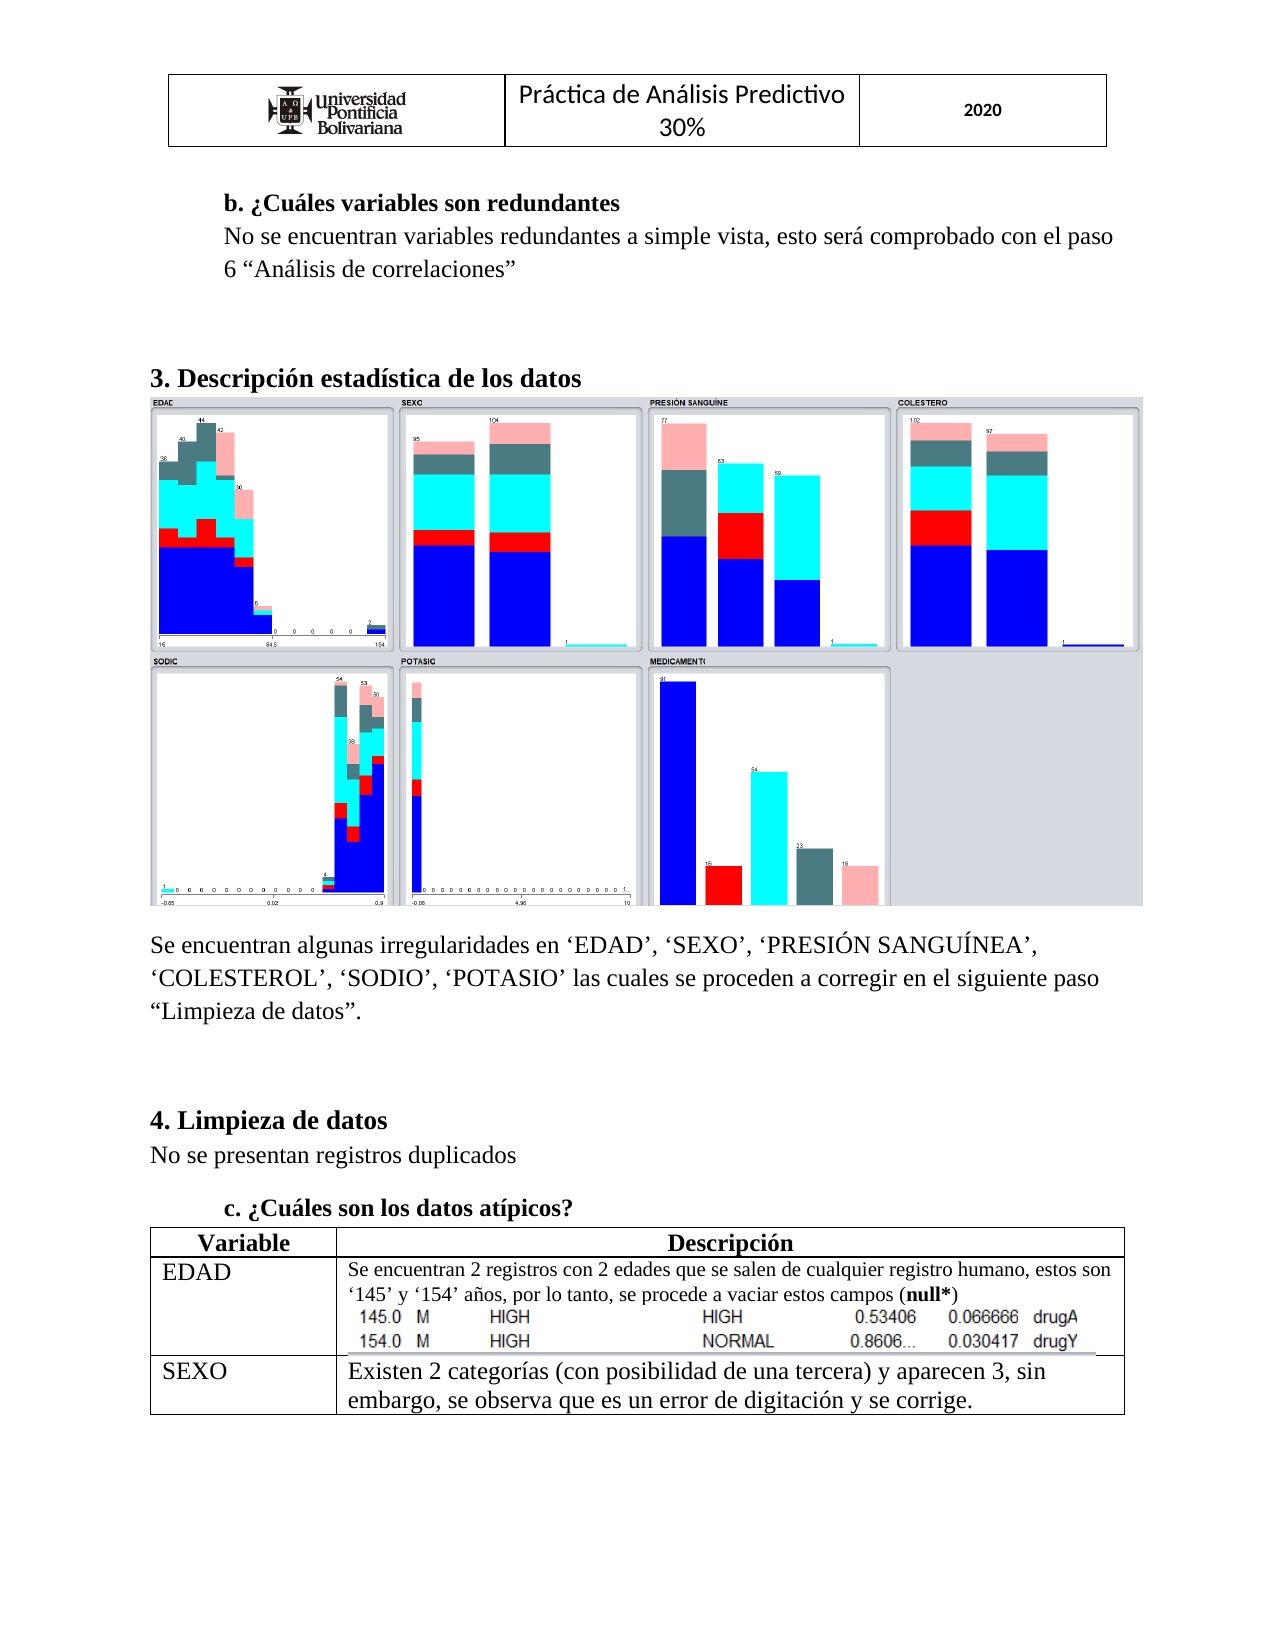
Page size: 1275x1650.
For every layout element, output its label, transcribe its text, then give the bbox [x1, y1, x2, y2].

subtitle 4. Limpieza de datos [150, 1104, 1125, 1135]
picture [150, 397, 1143, 906]
table_cell Existen 2 categorías (con posibilidad de una tercera) y aparecen 3, sin embargo, se observa que es un error de digitación y se corrige. [337, 1356, 1124, 1414]
text Se encuentran algunas irregularidades en ‘EDAD’, ‘SEXO’, ‘PRESIÓN SANGUÍNEA’, ‘COLESTEROL’, ‘SODIO’, ‘POTASIO’ las cuales se proceden a corregir en el siguiente paso “Limpieza de datos”. [150, 930, 1125, 1025]
picture [347, 1305, 1096, 1356]
table_header Descripción [337, 1228, 1124, 1256]
picture [258, 79, 415, 142]
subtitle c. ¿Cuáles son los datos atípicos? [224, 1193, 1125, 1222]
text No se encuentran variables redundantes a simple vista, esto será comprobado con el paso 6 “Análisis de correlaciones” [224, 221, 1125, 283]
subtitle 3. Descripción estadística de los datos [150, 362, 1125, 393]
subtitle b. ¿Cuáles variables son redundantes [224, 188, 1125, 217]
table_cell Se encuentran 2 registros con 2 edades que se salen de cualquier registro humano, estos son ‘145’ y ‘154’ años, por lo tanto, se procede a vaciar estos campos (null*) [337, 1258, 1124, 1355]
table_header Variable [151, 1228, 336, 1256]
table_cell EDAD [151, 1258, 336, 1355]
table_cell SEXO [151, 1356, 336, 1414]
text No se presentan registros duplicados [150, 1140, 1125, 1168]
